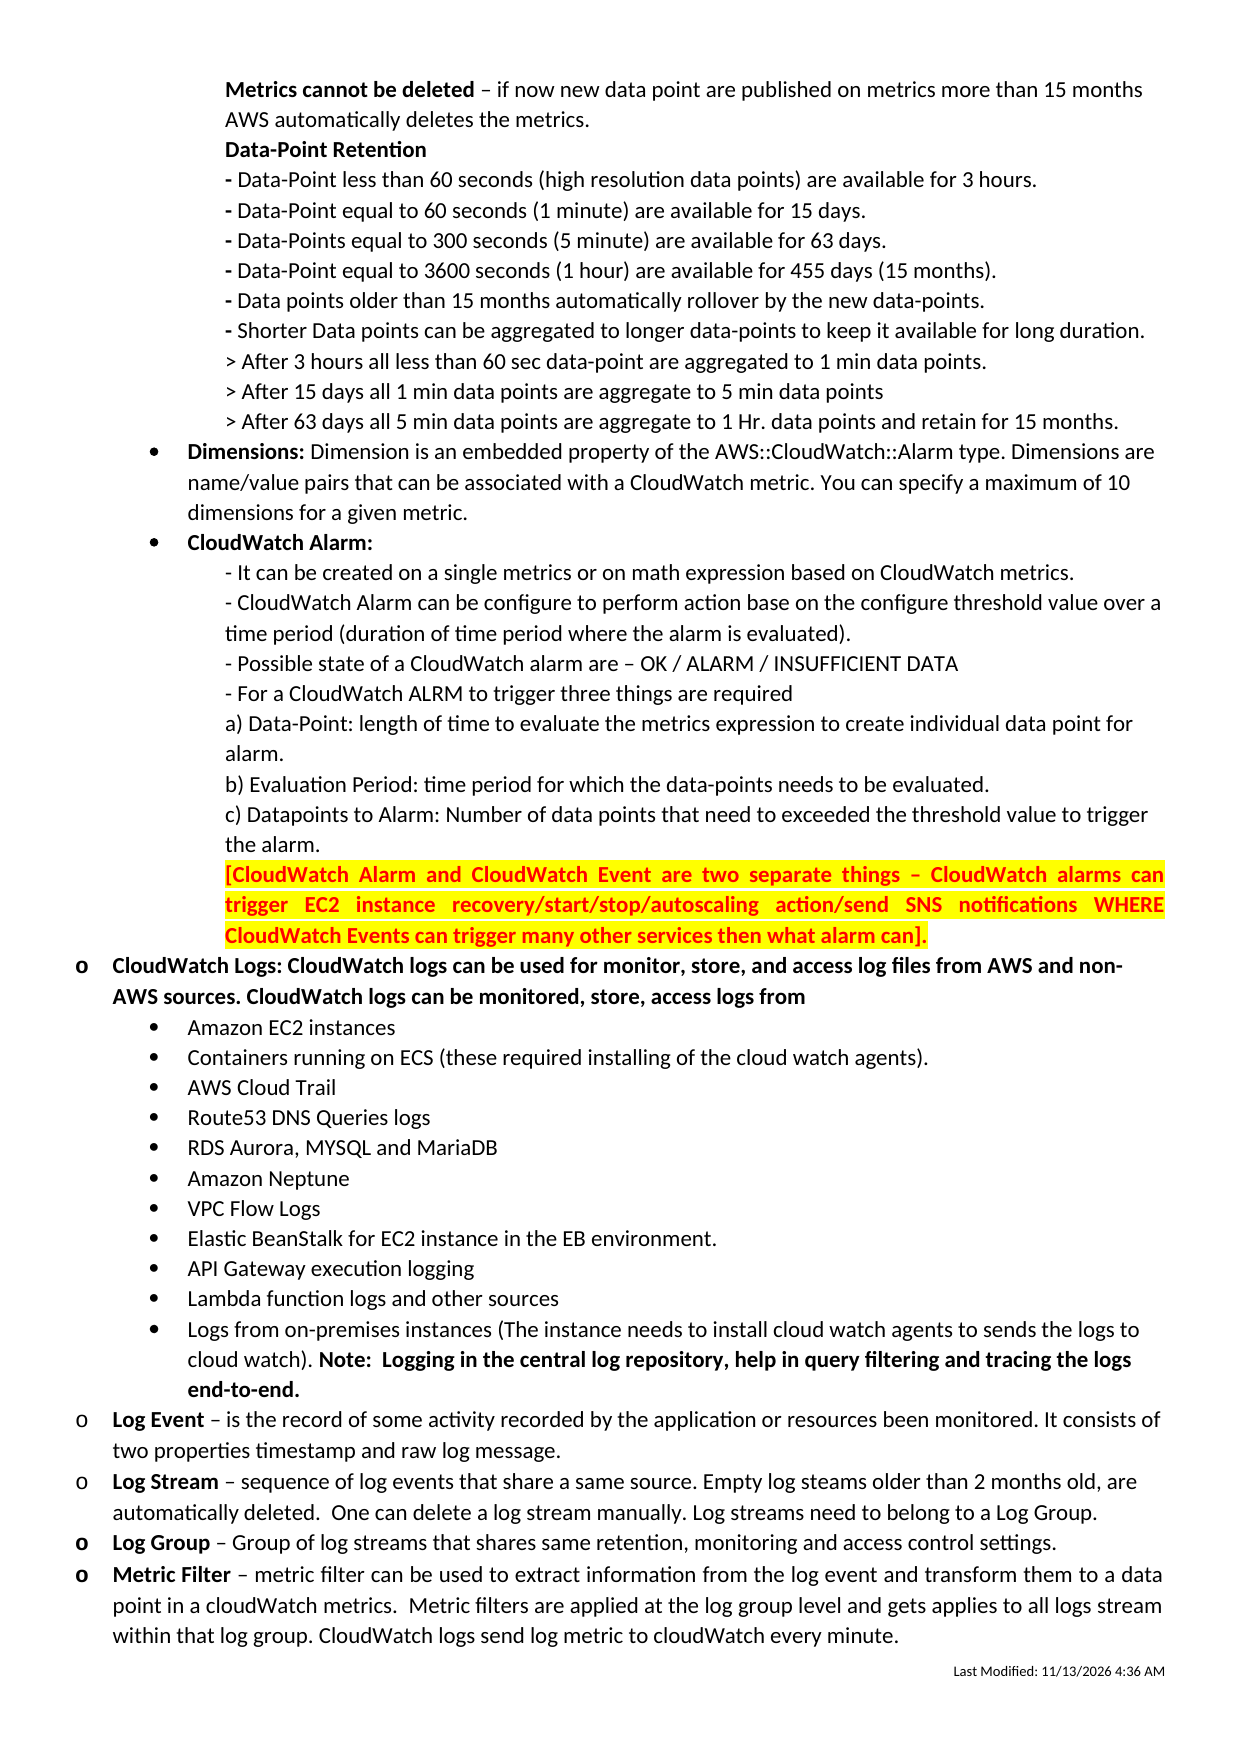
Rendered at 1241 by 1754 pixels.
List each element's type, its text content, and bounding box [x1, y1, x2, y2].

list RDS Aurora, MYSQL and MariaDB [150, 1133, 1165, 1161]
list Data-Point Retention [225, 135, 1165, 163]
list Dimensions: Dimension is an embedded property of the AWS::CloudWatch::Alarm type. Dimensions are name/value pairs that can be associated with a CloudWatch metric. You can specify a maximum of 10 dimensions for a given metric. [150, 437, 1165, 526]
list - Data points older than 15 months automatically rollover by the new data-points. [225, 286, 1165, 314]
list > After 15 days all 1 min data points are aggregate to 5 min data points [225, 377, 1165, 405]
list CloudWatch Alarm: [150, 528, 1165, 556]
list - Data-Points equal to 300 seconds (5 minute) are available for 63 days. [225, 226, 1165, 254]
list a) Data-Point: length of time to evaluate the metrics expression to create individual data point for alarm. [225, 709, 1165, 768]
list - Data-Point equal to 3600 seconds (1 hour) are available for 455 days (15 months). [225, 256, 1165, 284]
list Log Group – Group of log streams that shares same retention, monitoring and access control settings. [75, 1528, 1165, 1558]
list Metrics cannot be deleted – if now new data point are published on metrics more than 15 months AWS automatically deletes the metrics. [225, 75, 1165, 133]
list Route53 DNS Queries logs [150, 1103, 1165, 1131]
list Amazon Neptune [150, 1164, 1165, 1192]
list - CloudWatch Alarm can be configure to perform action base on the configure threshold value over a time period (duration of time period where the alarm is evaluated). [225, 588, 1165, 647]
list Containers running on ECS (these required installing of the cloud watch agents). [150, 1043, 1165, 1071]
list Elastic BeanStalk for EC2 instance in the EB environment. [150, 1224, 1165, 1252]
list Lambda function logs and other sources [150, 1284, 1165, 1312]
list Metric Filter – metric filter can be used to extract information from the log event and transform them to a data point in a cloudWatch metrics. Metric filters are applied at the log group level and gets applies to all logs stream within that log group. CloudWatch logs send log metric to cloudWatch every minute. [75, 1560, 1165, 1649]
list c) Datapoints to Alarm: Number of data points that need to exceeded the threshold value to trigger the alarm. [225, 800, 1165, 858]
list AWS Cloud Trail [150, 1073, 1165, 1101]
list VPC Flow Logs [150, 1194, 1165, 1222]
list - It can be created on a single metrics or on math expression based on CloudWatch metrics. [225, 558, 1165, 586]
list > After 63 days all 5 min data points are aggregate to 1 Hr. data points and retain for 15 months. [225, 407, 1165, 435]
list - Possible state of a CloudWatch alarm are – OK / ALARM / INSUFFICIENT DATA [225, 649, 1165, 677]
list Amazon EC2 instances [150, 1013, 1165, 1041]
list b) Evaluation Period: time period for which the data-points needs to be evaluated. [225, 770, 1165, 798]
list - For a CloudWatch ALRM to trigger three things are required [225, 679, 1165, 707]
list Log Stream – sequence of log events that share a same source. Empty log steams older than 2 months old, are automatically deleted. One can delete a log stream manually. Log streams need to belong to a Log Group. [75, 1467, 1165, 1526]
list [CloudWatch Alarm and CloudWatch Event are two separate things – CloudWatch alarms can trigger EC2 instance recovery/start/stop/autoscaling action/send SNS notifications WHERE CloudWatch Events can trigger many other services then what alarm can]. [225, 919, 1165, 949]
list - Data-Point equal to 60 seconds (1 minute) are available for 15 days. [225, 196, 1165, 224]
list - Data-Point less than 60 seconds (high resolution data points) are available for 3 hours. [225, 166, 1165, 194]
list Log Event – is the record of some activity recorded by the application or resources been monitored. It consists of two properties timestamp and raw log message. [75, 1405, 1165, 1465]
list Logs from on-premises instances (The instance needs to install cloud watch agents to sends the logs to cloud watch). Note: Logging in the central log repository, help in query filtering and tracing the logs end-to-end. [150, 1315, 1165, 1403]
list - Shorter Data points can be aggregated to longer data-points to keep it available for long duration. [225, 317, 1165, 345]
list > After 3 hours all less than 60 sec data-point are aggregated to 1 min data points. [225, 347, 1165, 375]
list API Gateway execution logging [150, 1254, 1165, 1282]
list CloudWatch Logs: CloudWatch logs can be used for monitor, store, and access log files from AWS and non-AWS sources. CloudWatch logs can be monitored, store, access logs from [75, 951, 1165, 1010]
